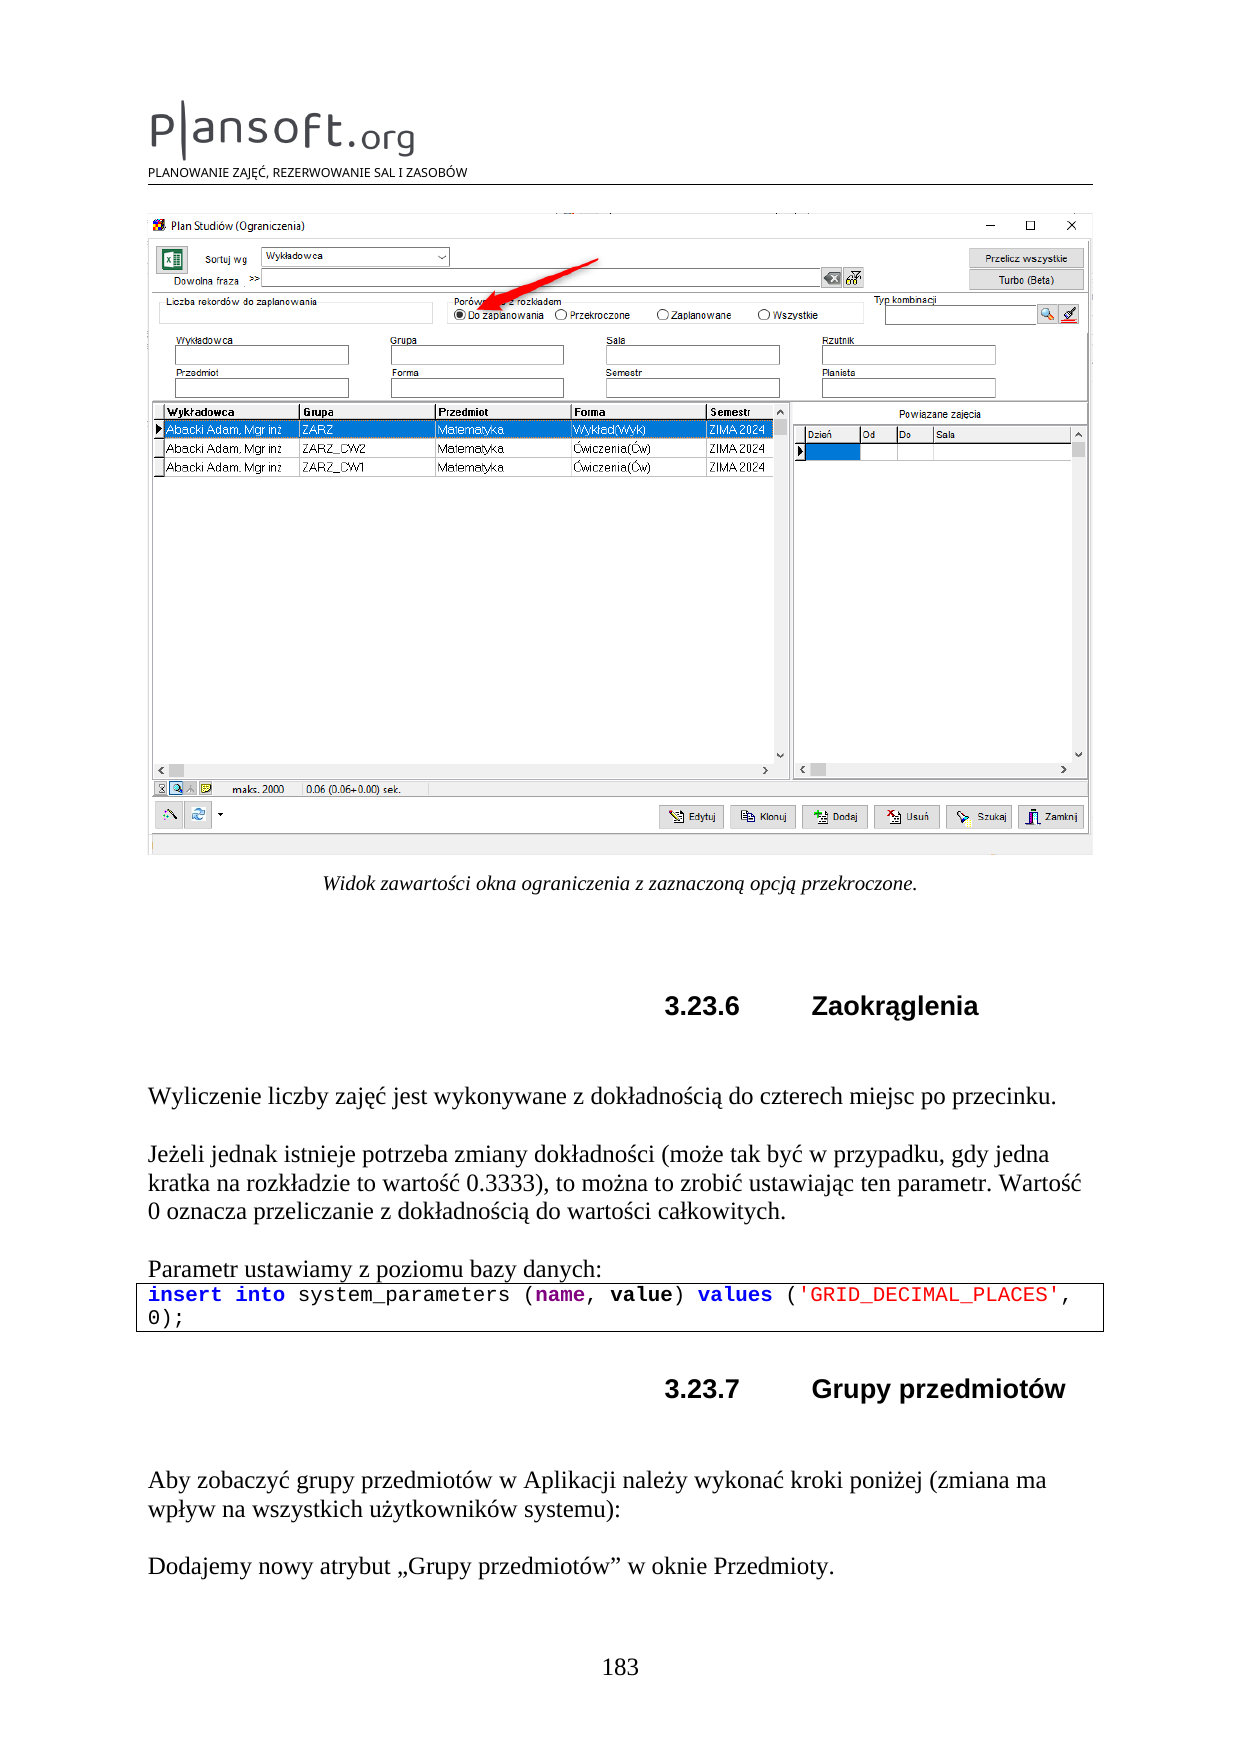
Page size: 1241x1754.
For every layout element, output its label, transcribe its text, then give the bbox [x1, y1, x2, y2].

subtitle Grupy przedmiotów [664, 1373, 1093, 1404]
text Parametr ustawiamy z poziomu bazy danych: [148, 1254, 1093, 1283]
text Dodajemy nowy atrybut „Grupy przedmiotów” w oknie Przedmioty. [148, 1551, 1093, 1580]
subtitle Zaokrąglenia [664, 990, 1093, 1021]
text Widok zawartości okna ograniczenia z zaznaczoną opcją przekroczone. [148, 871, 1093, 895]
text Jeżeli jednak istnieje potrzeba zmiany dokładności (może tak być w przypadku, gdy jedna kratka na rozkładzie to wartość 0.3333), to można to zrobić ustawiając ten parametr. Wartość 0 oznacza przeliczanie z dokładnością do wartości całkowitych. [148, 1139, 1093, 1225]
picture [147, 213, 1093, 855]
text Aby zobaczyć grupy przedmiotów w Aplikacji należy wykonać kroki poniżej (zmiana ma wpływ na wszystkich użytkowników systemu): [148, 1465, 1093, 1522]
text Wyliczenie liczby zajęć jest wykonywane z dokładnością do czterech miejsc po przecinku. [148, 1081, 1093, 1110]
picture [147, 73, 418, 165]
table_header insert into system_parameters (name, value) values ('GRID_DECIMAL_PLACES', 0); [137, 1284, 1103, 1331]
